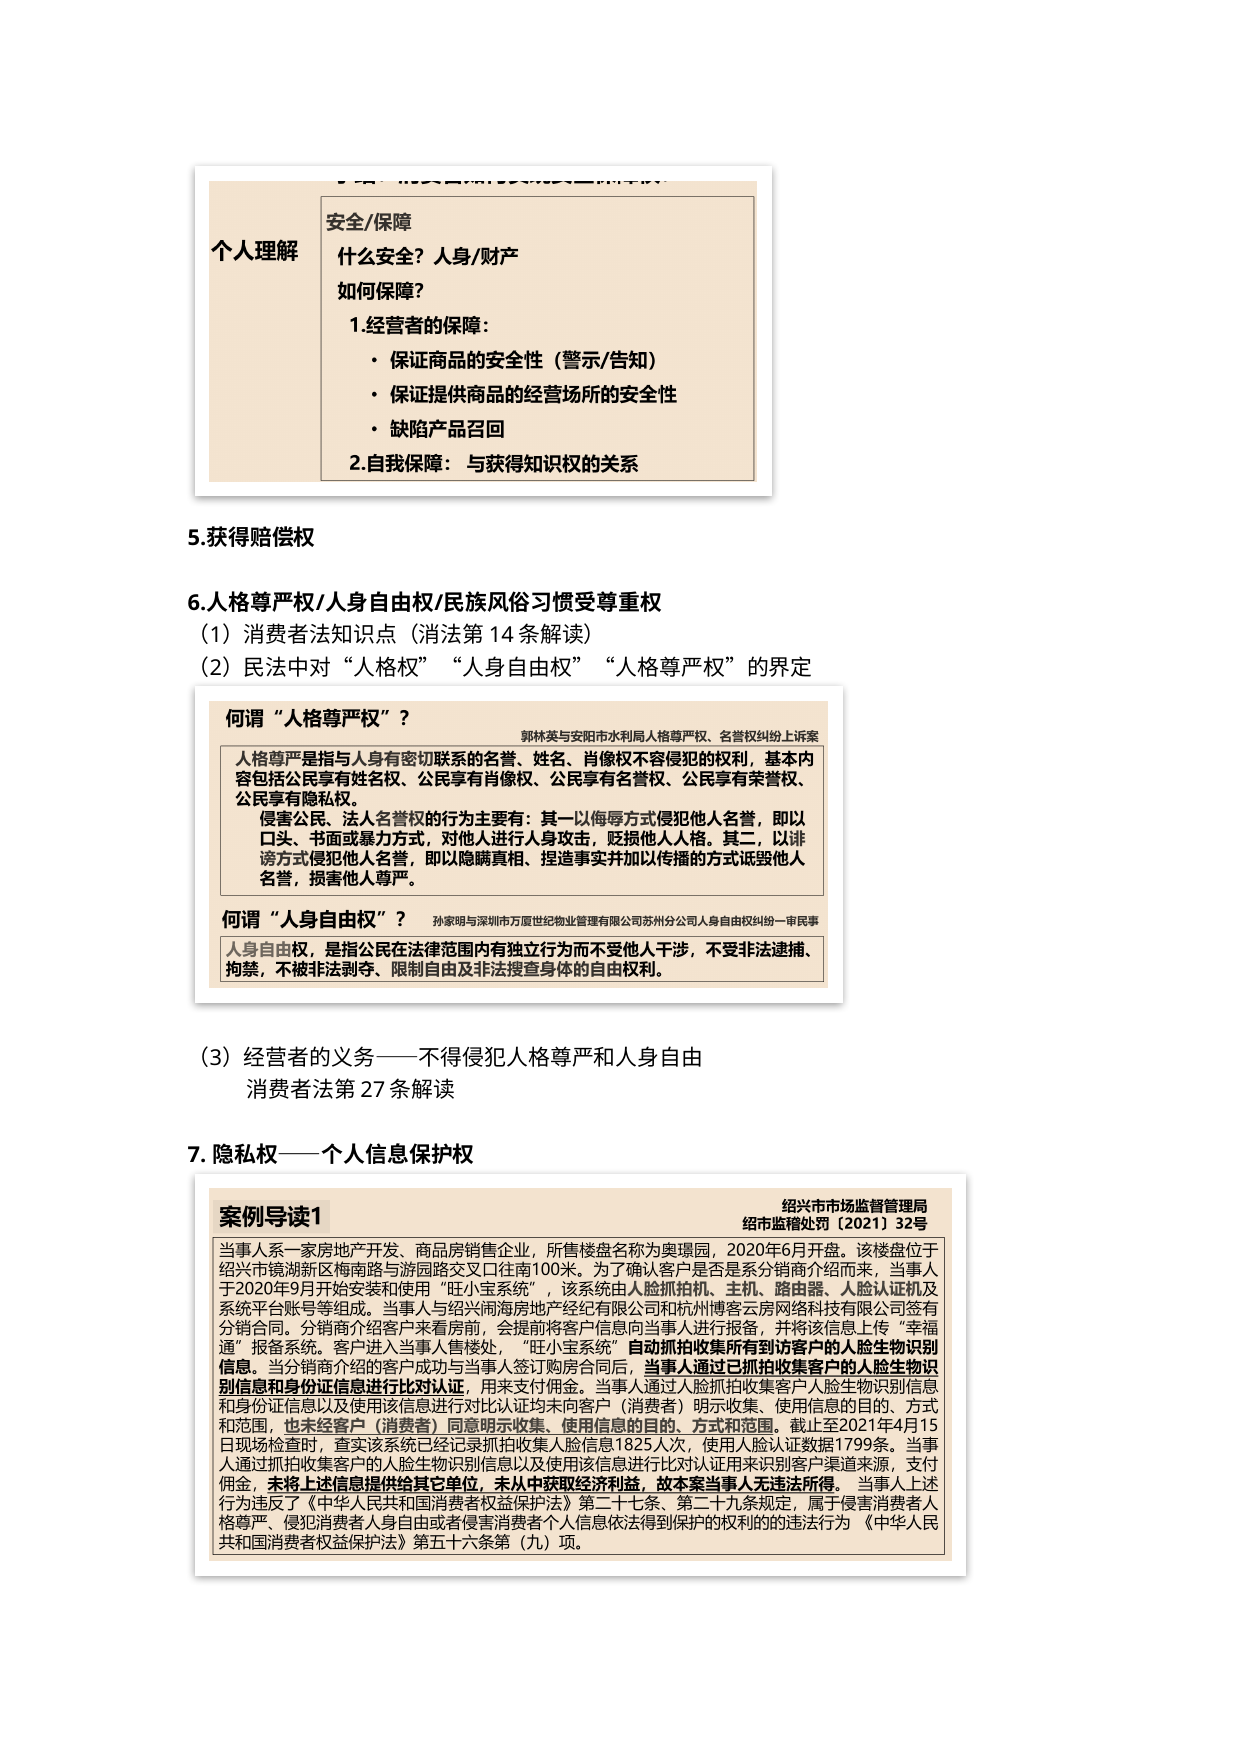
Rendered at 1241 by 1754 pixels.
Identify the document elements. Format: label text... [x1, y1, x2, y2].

text 5.获得赔偿权 [187, 519, 1053, 552]
text （1）消费者法知识点（消法第14条解读） [187, 617, 1053, 649]
text （3）经营者的义务——不得侵犯人格尊严和人身自由 [187, 1039, 1053, 1072]
text 6.人格尊严权/人身自由权/民族风俗习惯受尊重权 [187, 584, 1053, 617]
text （2）民法中对“人格权”“人身自由权”“人格尊严权”的界定 [187, 649, 1053, 682]
text 消费者法第27条解读 [246, 1072, 1053, 1104]
text 7. 隐私权——个人信息保护权 [187, 1137, 1053, 1169]
